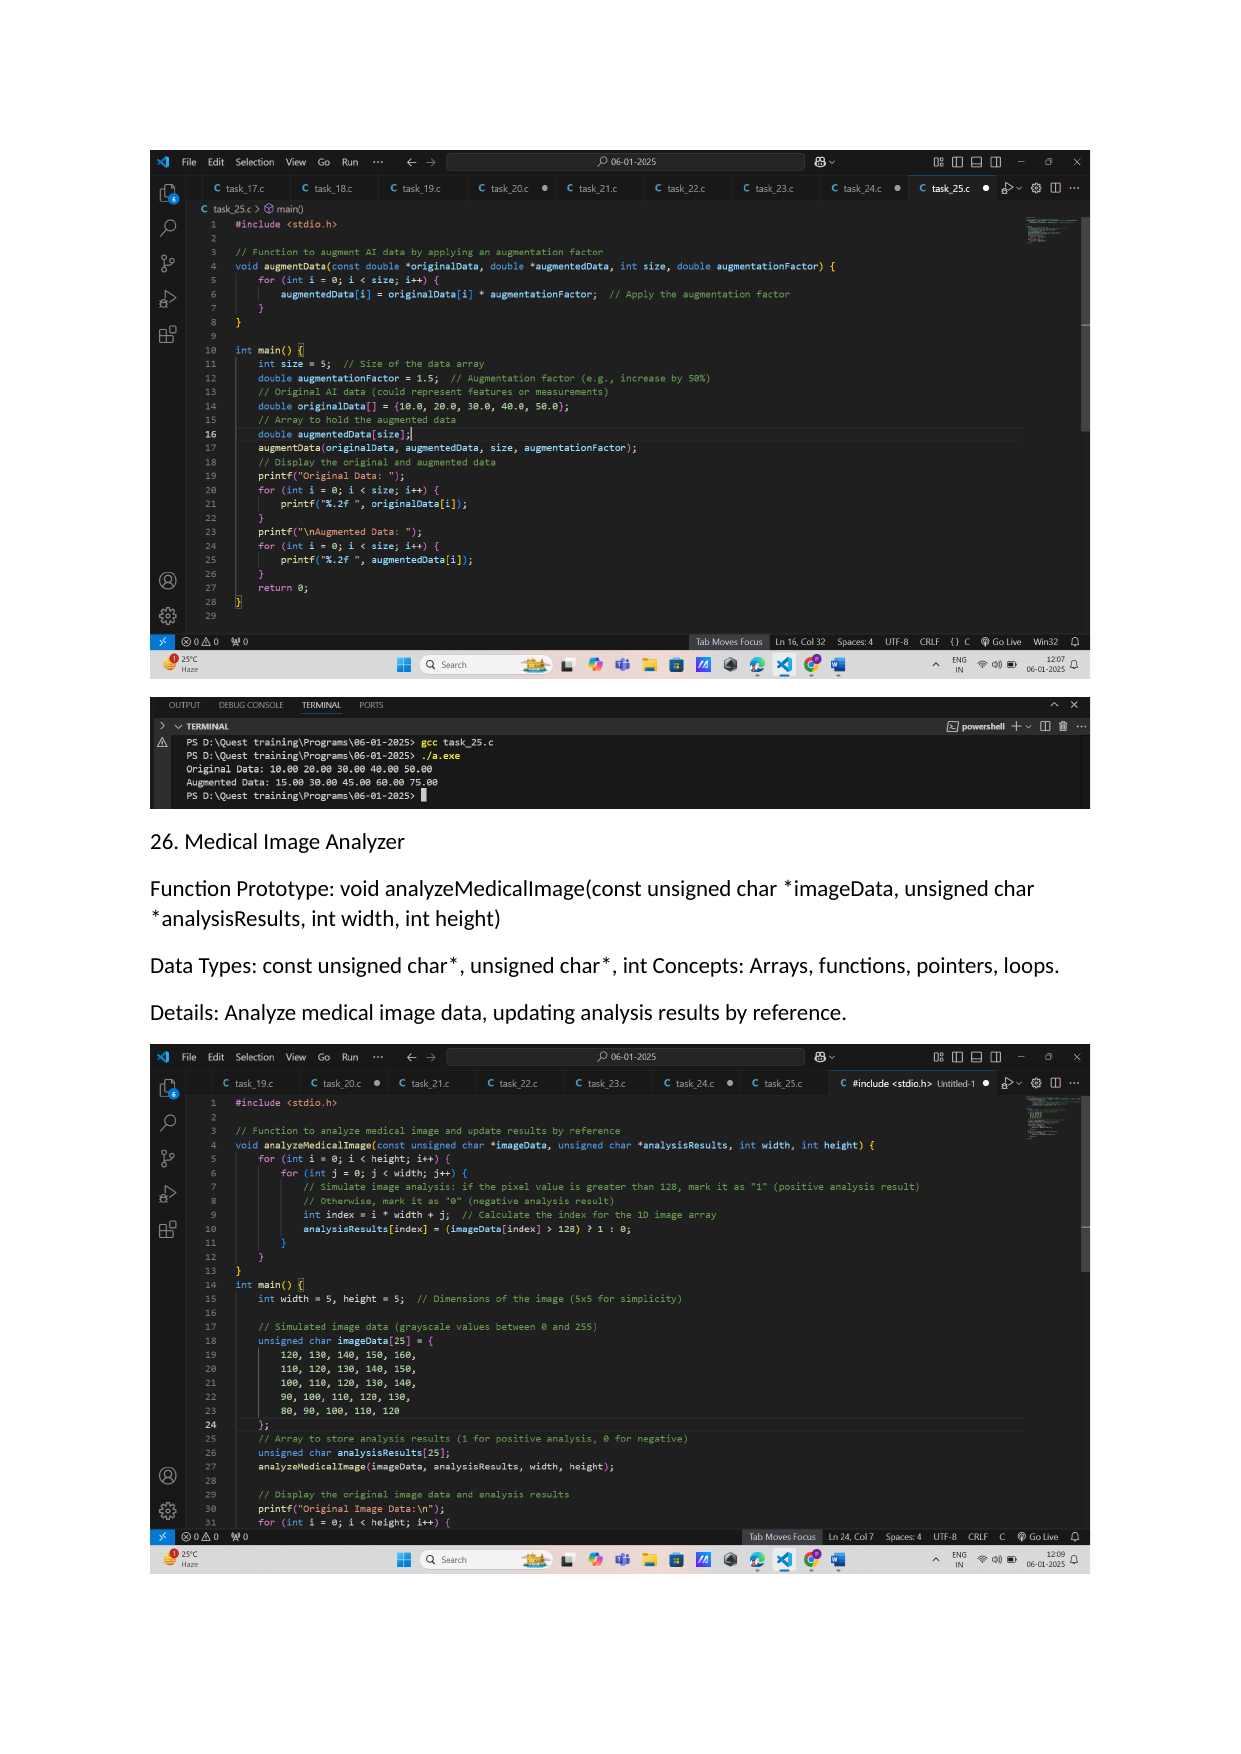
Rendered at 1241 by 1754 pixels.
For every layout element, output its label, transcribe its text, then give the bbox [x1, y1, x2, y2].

text Details: Analyze medical image data, updating analysis results by reference. [150, 998, 1090, 1026]
text Function Prototype: void analyzeMedicalImage(const unsigned char *imageData, unsigned char *analysisResults, int width, int height) [150, 874, 1090, 932]
picture [150, 150, 1091, 679]
picture [150, 1044, 1091, 1574]
text 26. Medical Image Analyzer [150, 827, 1090, 855]
text Data Types: const unsigned char*, unsigned char*, int Concepts: Arrays, functions, pointers, loops. [150, 951, 1090, 979]
picture [150, 697, 1091, 809]
